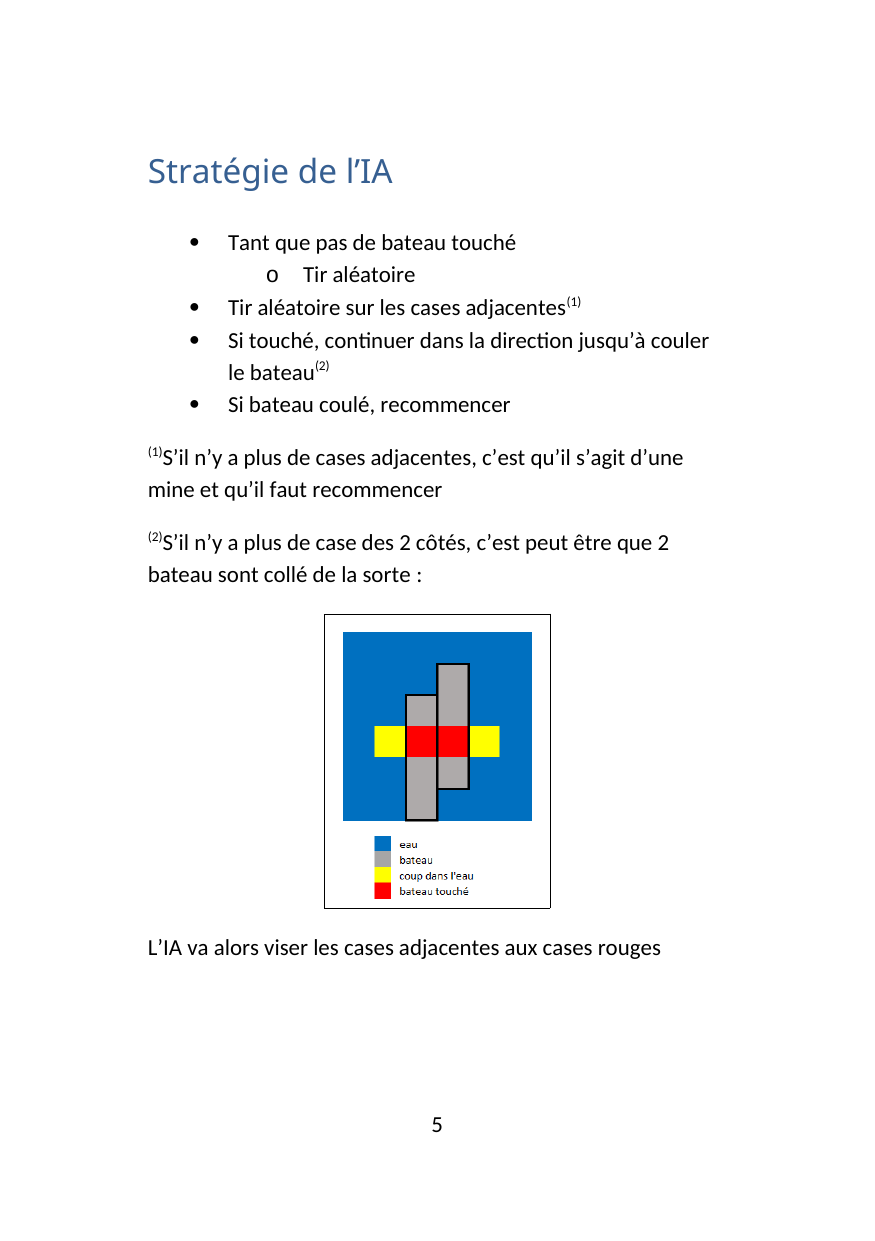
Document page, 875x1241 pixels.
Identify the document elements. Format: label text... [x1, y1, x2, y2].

list Si touché, continuer dans la direction jusqu’à couler le bateau(2) [190, 326, 726, 386]
text (1)S’il n’y a plus de cases adjacentes, c’est qu’il s’agit d’une mine et qu’il faut recommencer [148, 443, 726, 503]
list Tir aléatoire [265, 260, 726, 289]
text (2)S’il n’y a plus de case des 2 côtés, c’est peut être que 2 bateau sont collé de la sorte : [148, 528, 726, 588]
text L’IA va alors viser les cases adjacentes aux cases rouges [148, 933, 726, 961]
list Tir aléatoire sur les cases adjacentes(1) [190, 293, 726, 322]
picture [325, 615, 550, 908]
list Tant que pas de bateau touché [190, 228, 726, 256]
subtitle Stratégie de l’IA [148, 148, 726, 193]
list Si bateau coulé, recommencer [190, 390, 726, 418]
